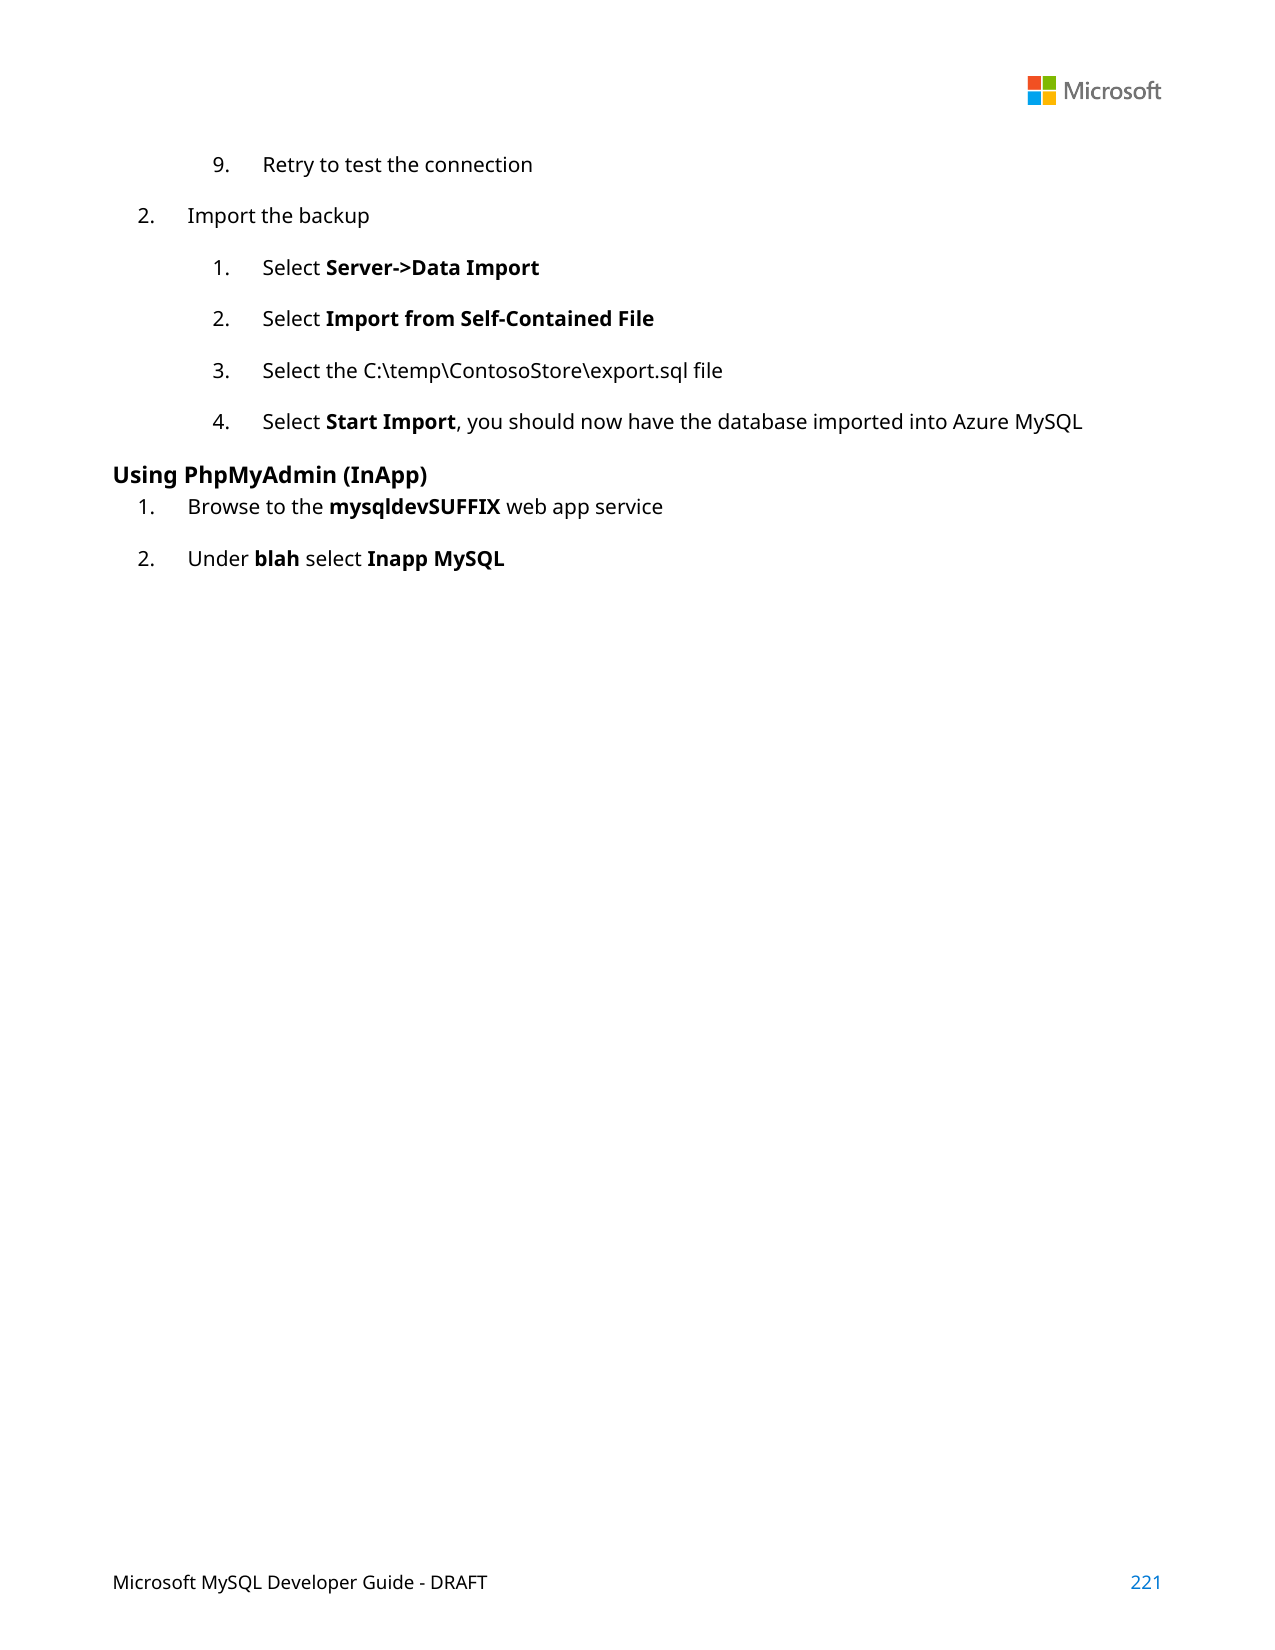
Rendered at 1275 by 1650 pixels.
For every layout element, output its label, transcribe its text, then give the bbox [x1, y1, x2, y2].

list Select Import from Self-Contained File [212, 304, 1162, 333]
list Select Server->Data Import [212, 253, 1162, 281]
list Select Start Import, you should now have the database imported into Azure MySQL [212, 407, 1162, 436]
list Import the backup [137, 201, 1162, 230]
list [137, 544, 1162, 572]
list Browse to the mysqldevSUFFIX web app service [137, 492, 1162, 521]
subtitle Using PhpMyAdmin (InApp) [112, 459, 1162, 490]
picture [1026, 75, 1163, 107]
list Select the C:\temp\ContosoStore\export.sql file [212, 356, 1162, 384]
list Retry to test the connection [212, 150, 1162, 178]
